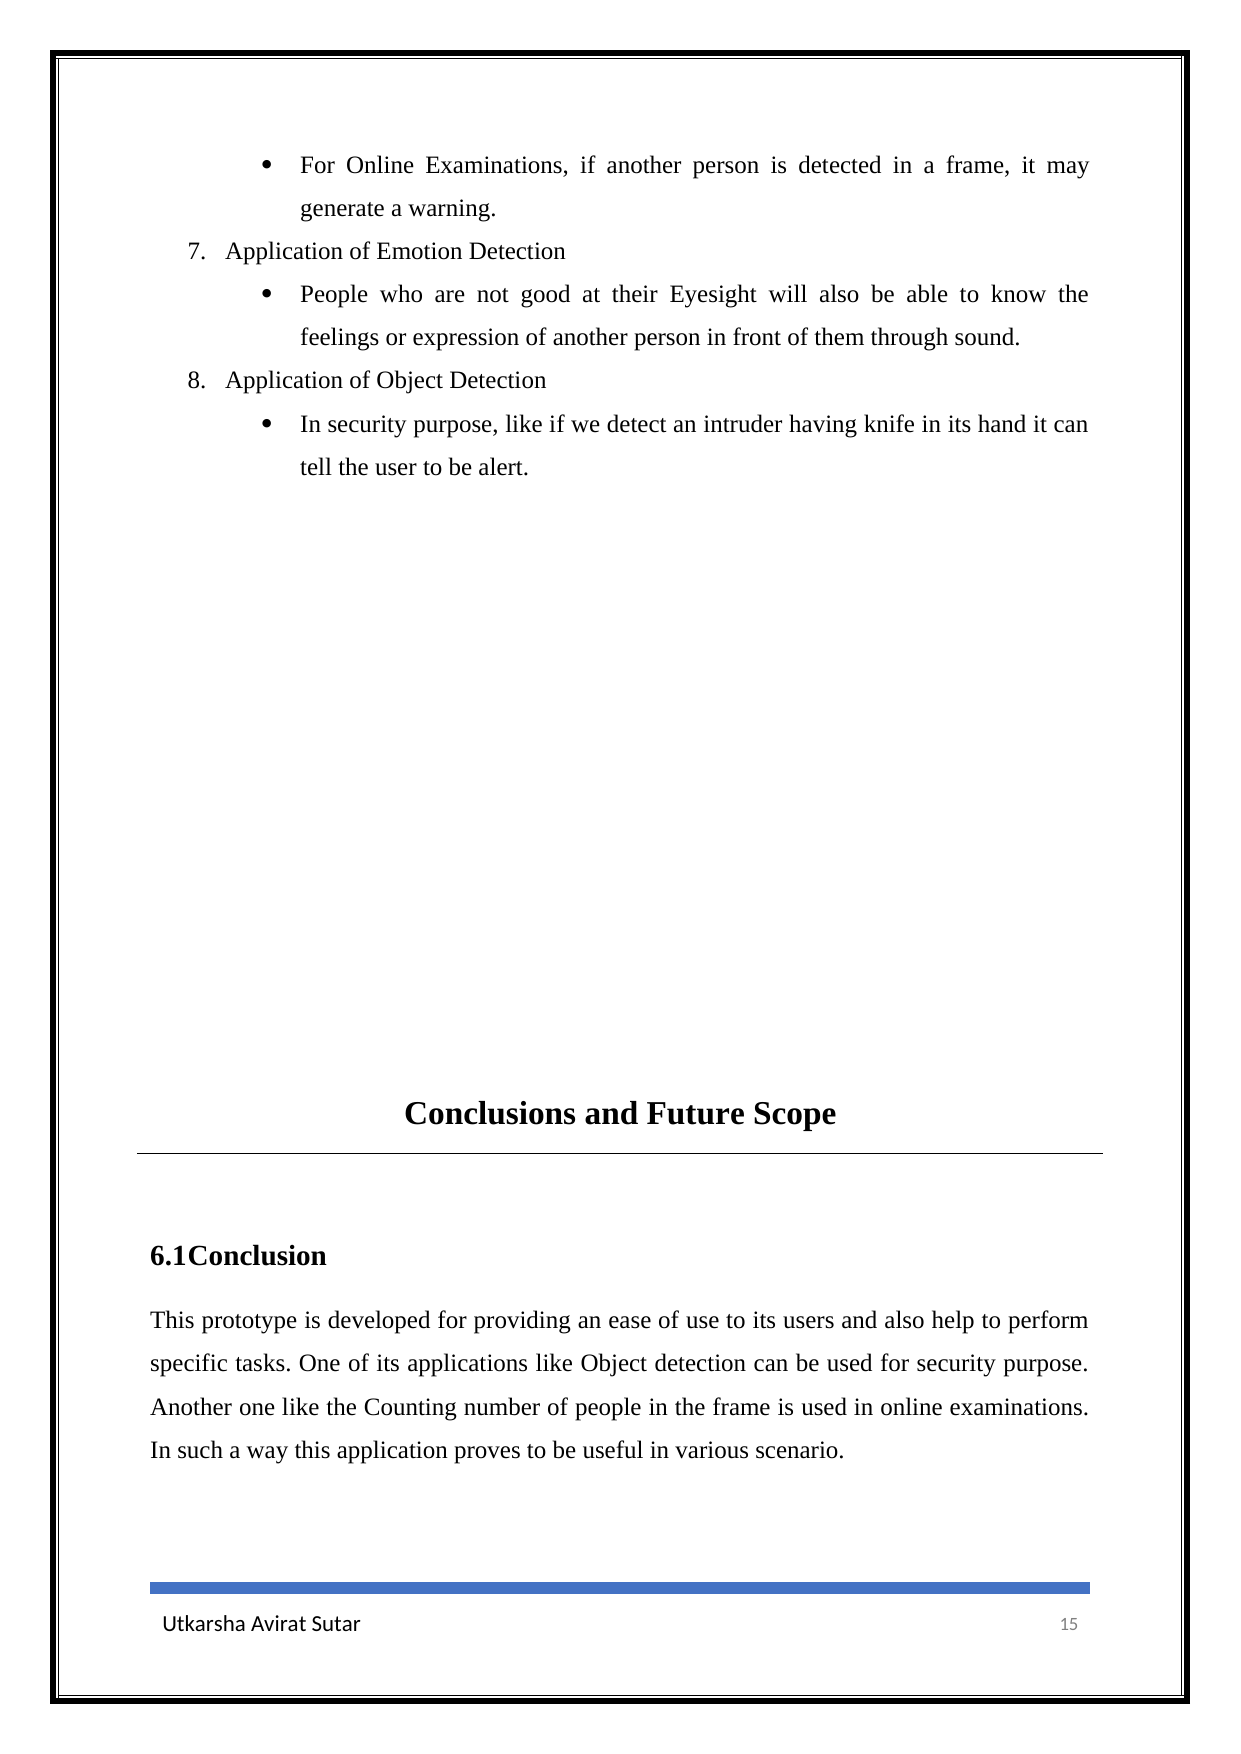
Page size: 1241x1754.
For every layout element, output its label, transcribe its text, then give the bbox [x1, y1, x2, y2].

list Application of Emotion Detection [187, 236, 1090, 265]
text This prototype is developed for providing an ease of use to its users and also help to perform specific tasks. One of its applications like Object detection can be used for security purpose. Another one like the Counting number of people in the frame is used in online examinations. In such a way this application proves to be useful in various scenario. [150, 1305, 1090, 1463]
list In security purpose, like if we detect an intruder having knife in its hand it can tell the user to be alert. [262, 409, 1090, 481]
list Application of Object Detection [187, 366, 1090, 394]
subtitle Conclusions and Future Scope [150, 1093, 1090, 1132]
list People who are not good at their Eyesight will also be able to know the feelings or expression of another person in front of them through sound. [262, 279, 1090, 351]
list For Online Examinations, if another person is detected in a frame, it may generate a warning. [262, 150, 1090, 222]
list Conclusion [150, 1238, 1090, 1272]
